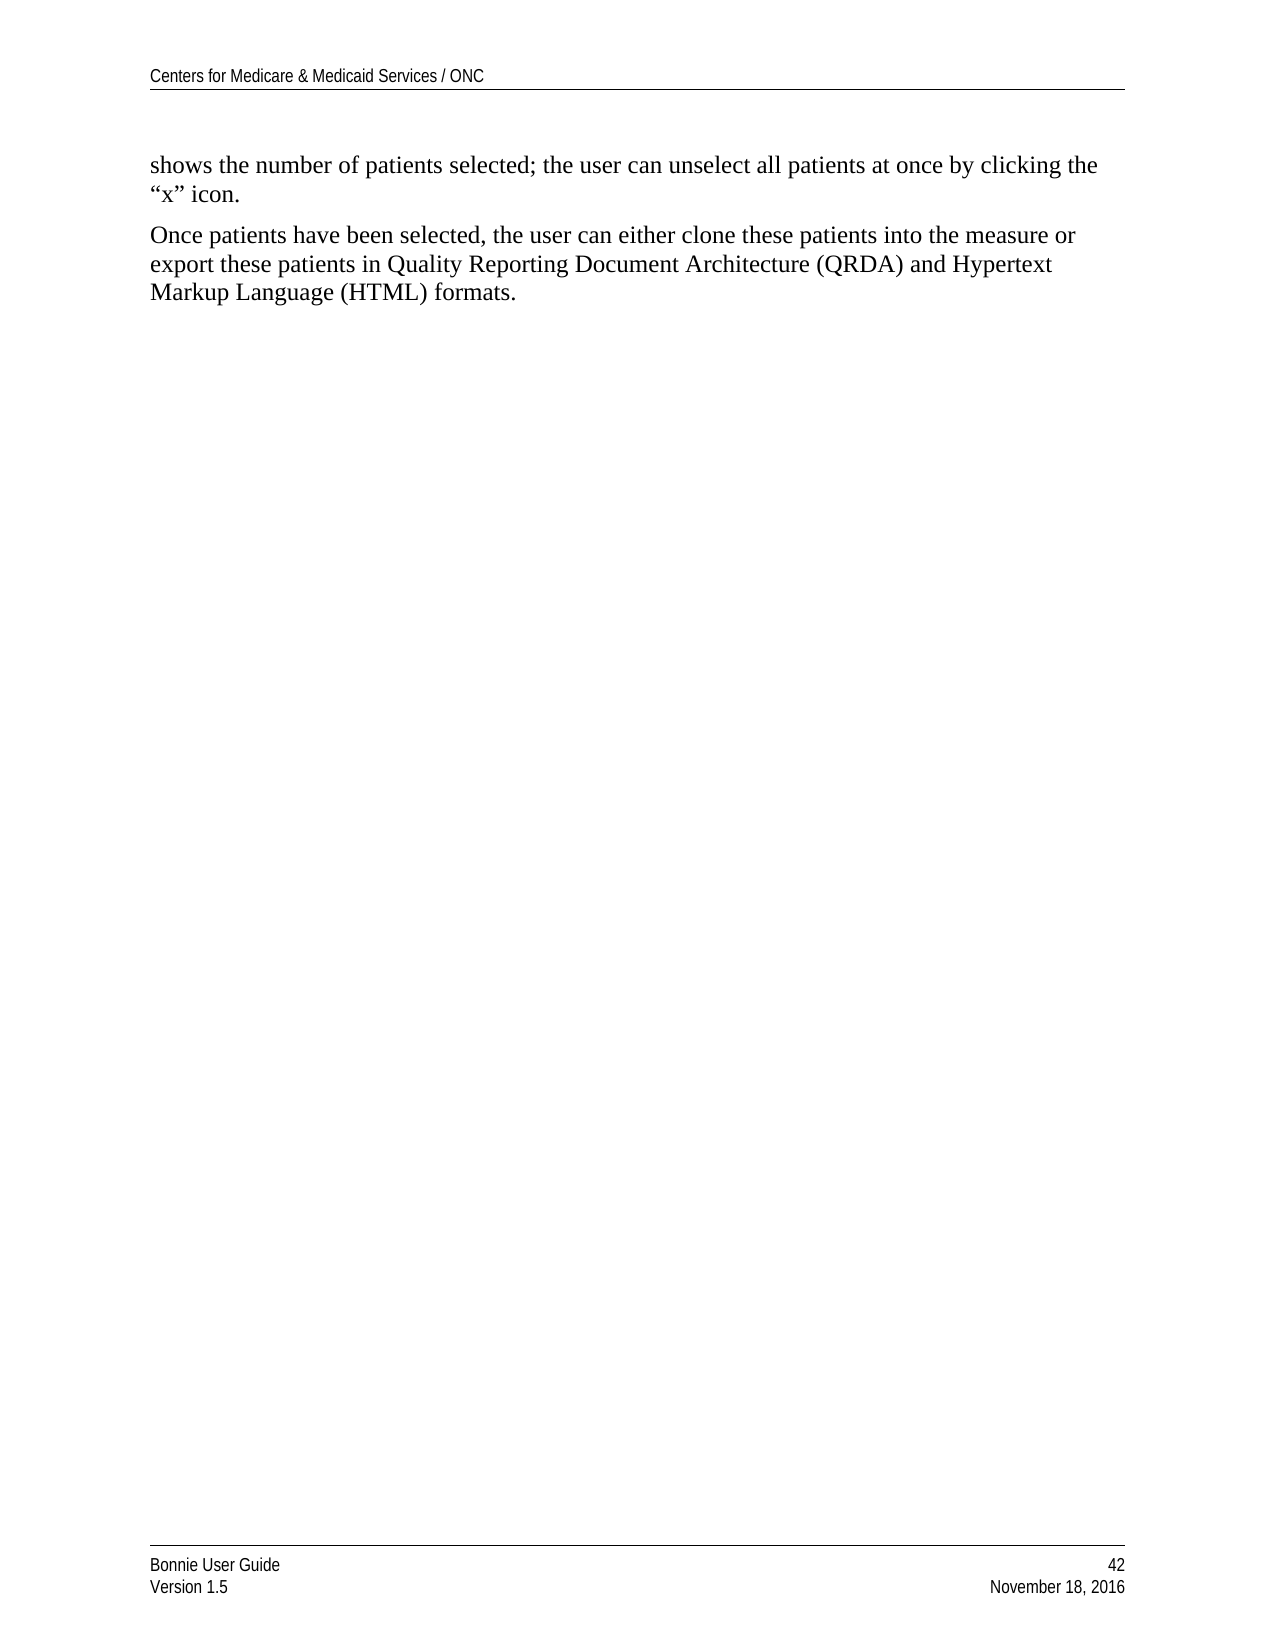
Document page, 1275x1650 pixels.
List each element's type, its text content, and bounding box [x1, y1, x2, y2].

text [150, 150, 1125, 207]
text Once patients have been selected, the user can either clone these patients into the measure or export these patients in Quality Reporting Document Architecture (QRDA) and Hypertext Markup Language (HTML) formats. [150, 220, 1125, 306]
